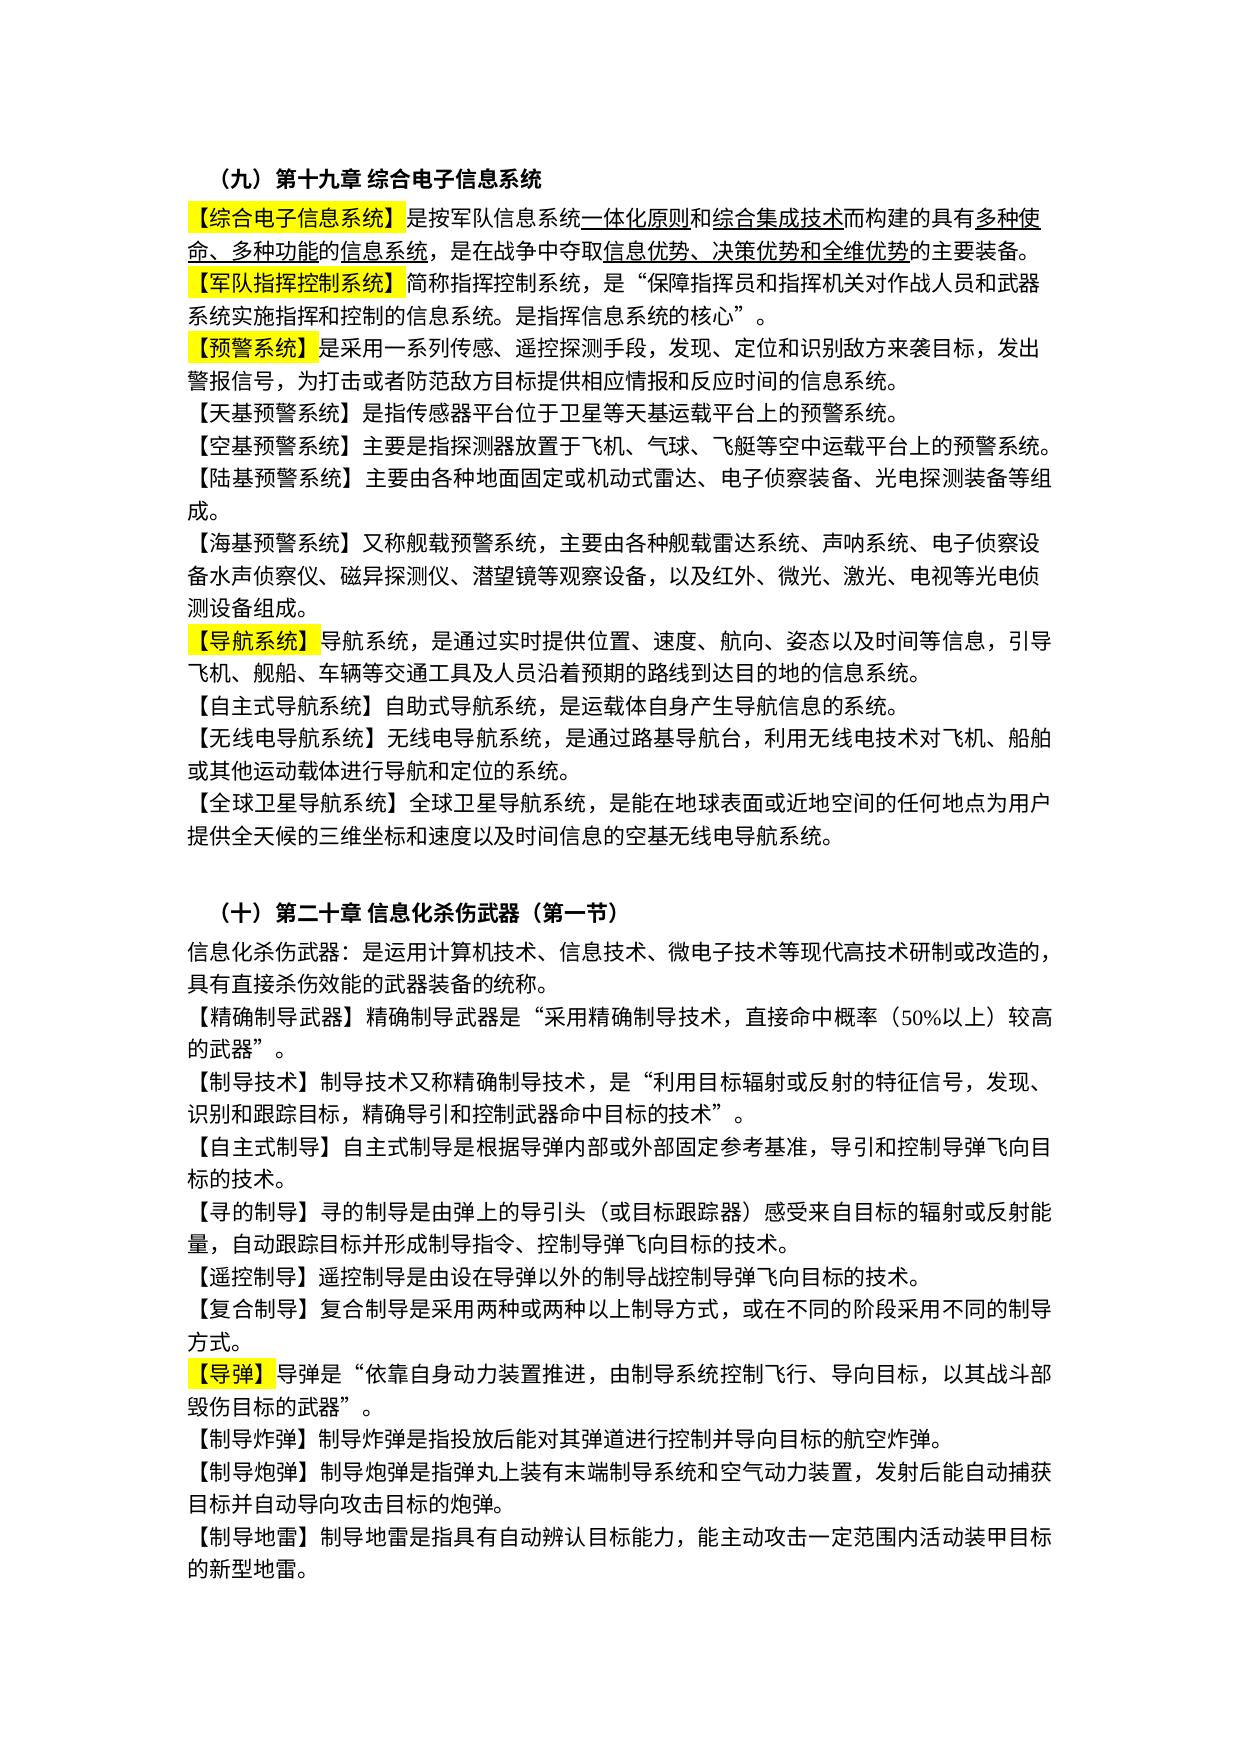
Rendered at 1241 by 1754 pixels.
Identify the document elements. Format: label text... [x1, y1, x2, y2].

text 【制导炸弹】制导炸弹是指投放后能对其弹道进行控制并导向目标的航空炸弹。 [187, 1422, 1053, 1454]
text 【海基预警系统】又称舰载预警系统，主要由各种舰载雷达系统、声呐系统、电子侦察设备水声侦察仪、磁异探测仪、潜望镜等观察设备，以及红外、微光、激光、电视等光电侦测设备组成。 [187, 526, 1053, 623]
text 【制导地雷】制导地雷是指具有自动辨认目标能力，能主动攻击一定范围内活动装甲目标的新型地雷。 [187, 1519, 1053, 1584]
text 【无线电导航系统】无线电导航系统，是通过路基导航台，利用无线电技术对飞机、船舶或其他运动载体进行导航和定位的系统。 [187, 721, 1053, 786]
text 【导航系统】导航系统，是通过实时提供位置、速度、航向、姿态以及时间等信息，引导飞机、舰船、车辆等交通工具及人员沿着预期的路线到达目的地的信息系统。 [187, 623, 1053, 688]
text 【寻的制导】寻的制导是由弹上的导引头（或目标跟踪器）感受来自目标的辐射或反射能量，自动跟踪目标并形成制导指令、控制导弹飞向目标的技术。 [187, 1194, 1053, 1259]
text 具有直接杀伤效能的武器装备的统称。 [187, 967, 1053, 999]
text 【导弹】导弹是“依靠自身动力装置推进，由制导系统控制飞行、导向目标，以其战斗部毁伤目标的武器”。 [187, 1357, 1053, 1422]
subtitle 第二十章 信息化杀伤武器（第一节） [187, 896, 1053, 928]
text 【精确制导武器】精确制导武器是“采用精确制导技术，直接命中概率（50%以上）较高的武器”。 [187, 999, 1053, 1064]
text 【空基预警系统】主要是指探测器放置于飞机、气球、飞艇等空中运载平台上的预警系统。 [187, 428, 1053, 461]
text 【预警系统】是采用一系列传感、遥控探测手段，发现、定位和识别敌方来袭目标，发出警报信号，为打击或者防范敌方目标提供相应情报和反应时间的信息系统。 [187, 331, 1053, 396]
text 【遥控制导】遥控制导是由设在导弹以外的制导战控制导弹飞向目标的技术。 [187, 1259, 1053, 1292]
text 【天基预警系统】是指传感器平台位于卫星等天基运载平台上的预警系统。 [187, 396, 1053, 428]
text 【全球卫星导航系统】全球卫星导航系统，是能在地球表面或近地空间的任何地点为用户提供全天候的三维坐标和速度以及时间信息的空基无线电导航系统。 [187, 786, 1053, 851]
text 【自主式制导】自主式制导是根据导弹内部或外部固定参考基准，导引和控制导弹飞向目标的技术。 [187, 1129, 1053, 1194]
text 【军队指挥控制系统】简称指挥控制系统，是“保障指挥员和指挥机关对作战人员和武器系统实施指挥和控制的信息系统。是指挥信息系统的核心”。 [187, 266, 1053, 331]
text 【制导技术】制导技术又称精确制导技术，是“利用目标辐射或反射的特征信号，发现、识别和跟踪目标，精确导引和控制武器命中目标的技术”。 [187, 1064, 1053, 1129]
text 【复合制导】复合制导是采用两种或两种以上制导方式，或在不同的阶段采用不同的制导方式。 [187, 1292, 1053, 1357]
text 【综合电子信息系统】是按军队信息系统一体化原则和综合集成技术而构建的具有多种使命、多种功能的信息系统，是在战争中夺取信息优势、决策优势和全维优势的主要装备。 [187, 201, 1053, 266]
text 【制导炮弹】制导炮弹是指弹丸上装有末端制导系统和空气动力装置，发射后能自动捕获目标并自动导向攻击目标的炮弹。 [187, 1454, 1053, 1519]
text 【自主式导航系统】自助式导航系统，是运载体自身产生导航信息的系统。 [187, 688, 1053, 721]
subtitle 第十九章 综合电子信息系统 [187, 162, 1053, 194]
text 【陆基预警系统】主要由各种地面固定或机动式雷达、电子侦察装备、光电探测装备等组成。 [187, 461, 1053, 526]
text 信息化杀伤武器：是运用计算机技术、信息技术、微电子技术等现代高技术研制或改造的， [187, 934, 1053, 967]
